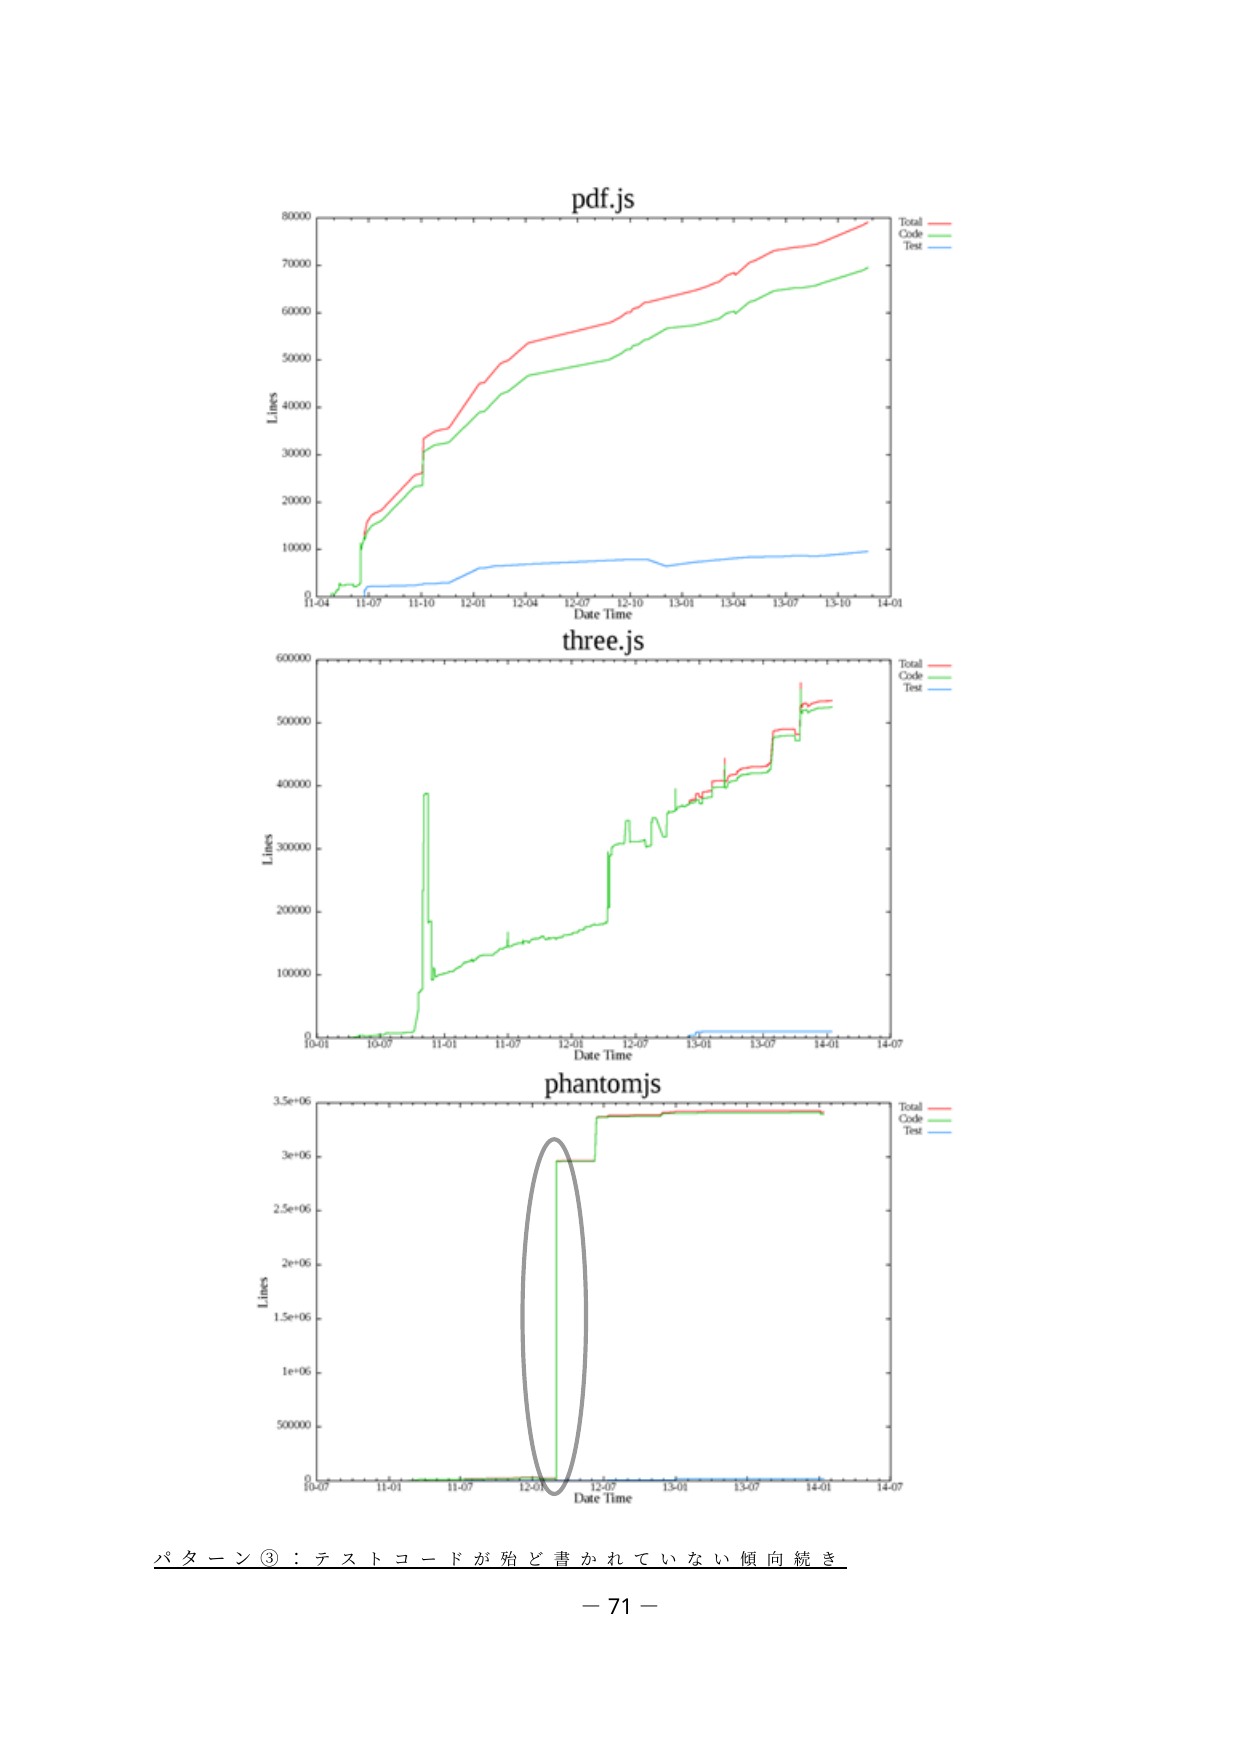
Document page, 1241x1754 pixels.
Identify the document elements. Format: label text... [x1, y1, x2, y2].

text パターン③：テストコードが殆ど書かれていない傾向続き [153, 1540, 1087, 1575]
picture [252, 178, 961, 1507]
